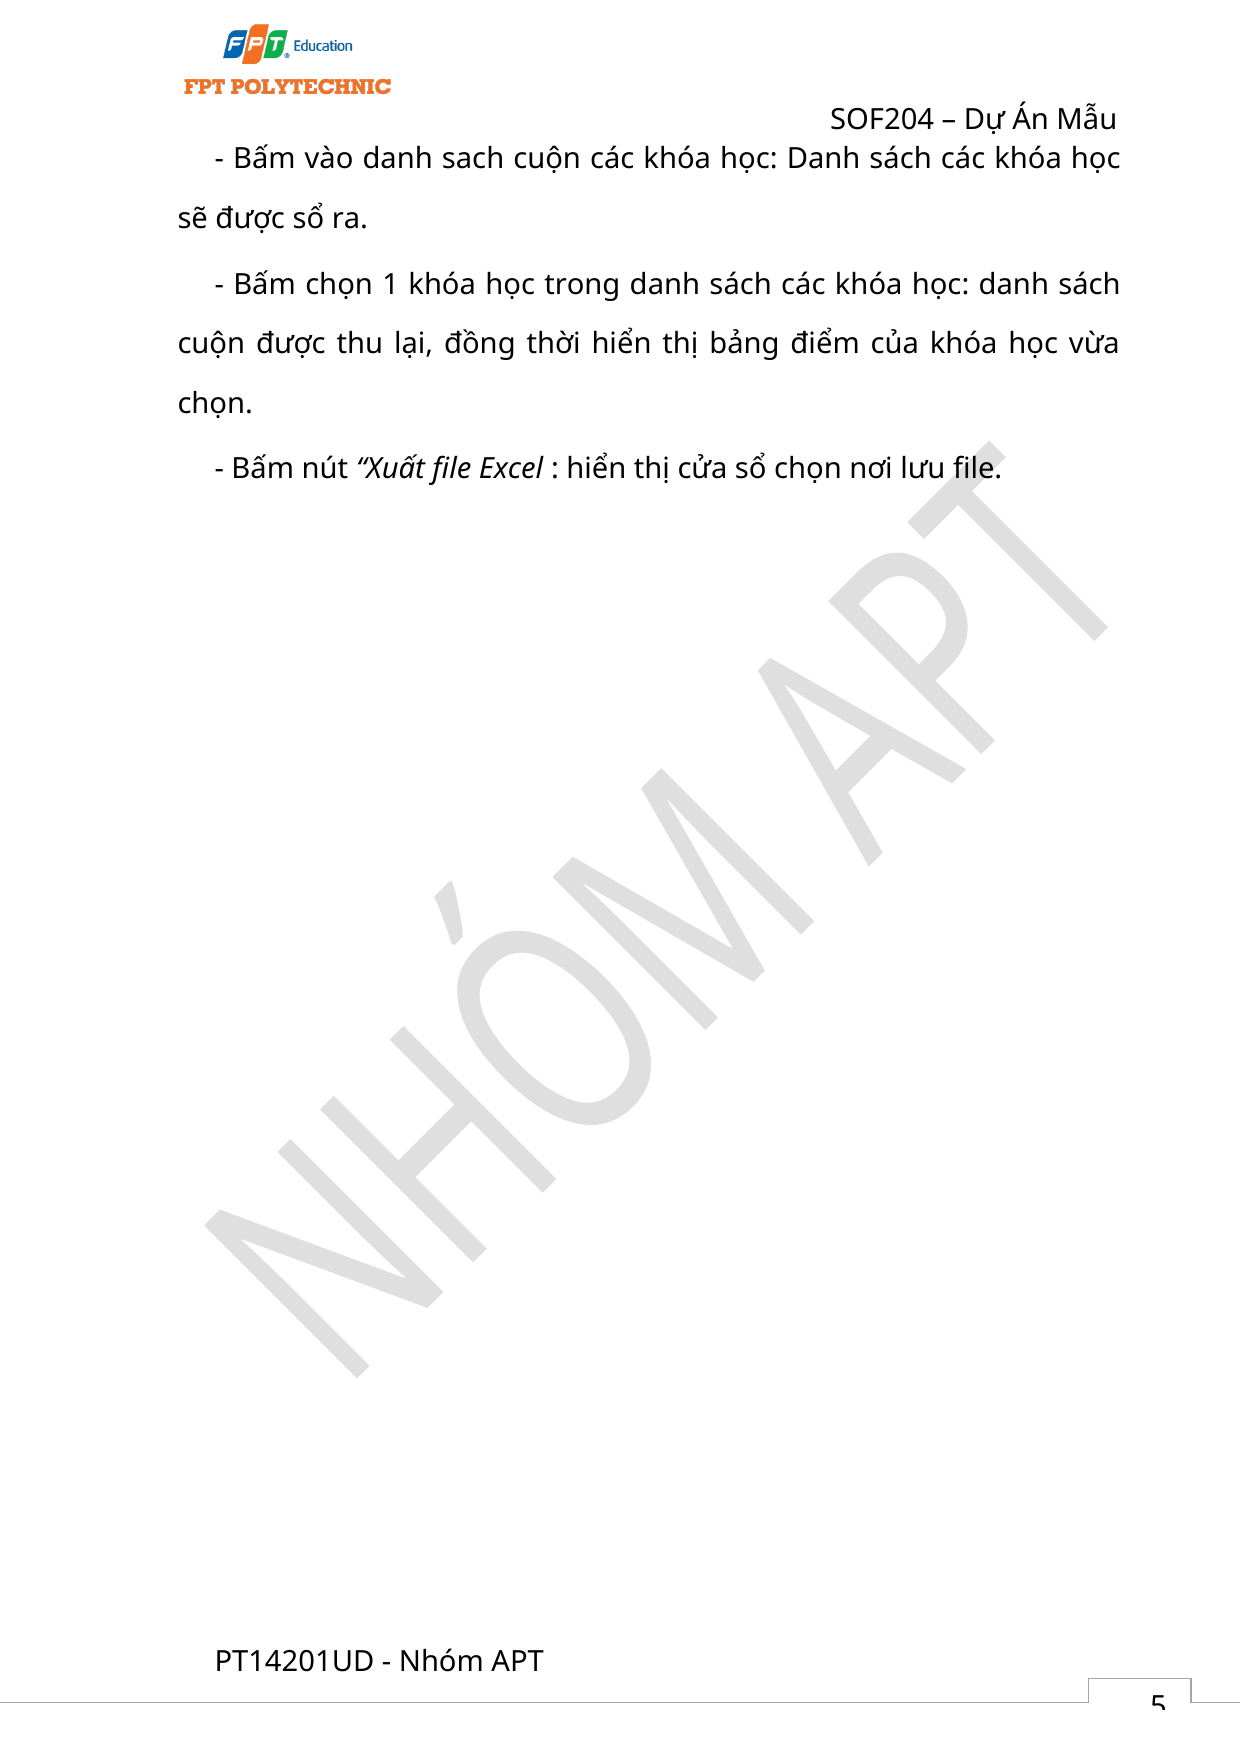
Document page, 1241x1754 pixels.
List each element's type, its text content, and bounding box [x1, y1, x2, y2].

picture [177, 17, 398, 101]
text - Bấm vào danh sach cuộn các khóa học: Danh sách các khóa học sẽ được sổ ra. [177, 138, 1122, 237]
text - Bấm chọn 1 khóa học trong danh sách các khóa học: danh sách cuộn được thu lại, đồng thời hiển thị bảng điểm của khóa học vừa chọn. [177, 263, 1122, 422]
text - Bấm nút “Xuất file Excel : hiển thị cửa sổ chọn nơi lưu file. [177, 448, 1122, 487]
